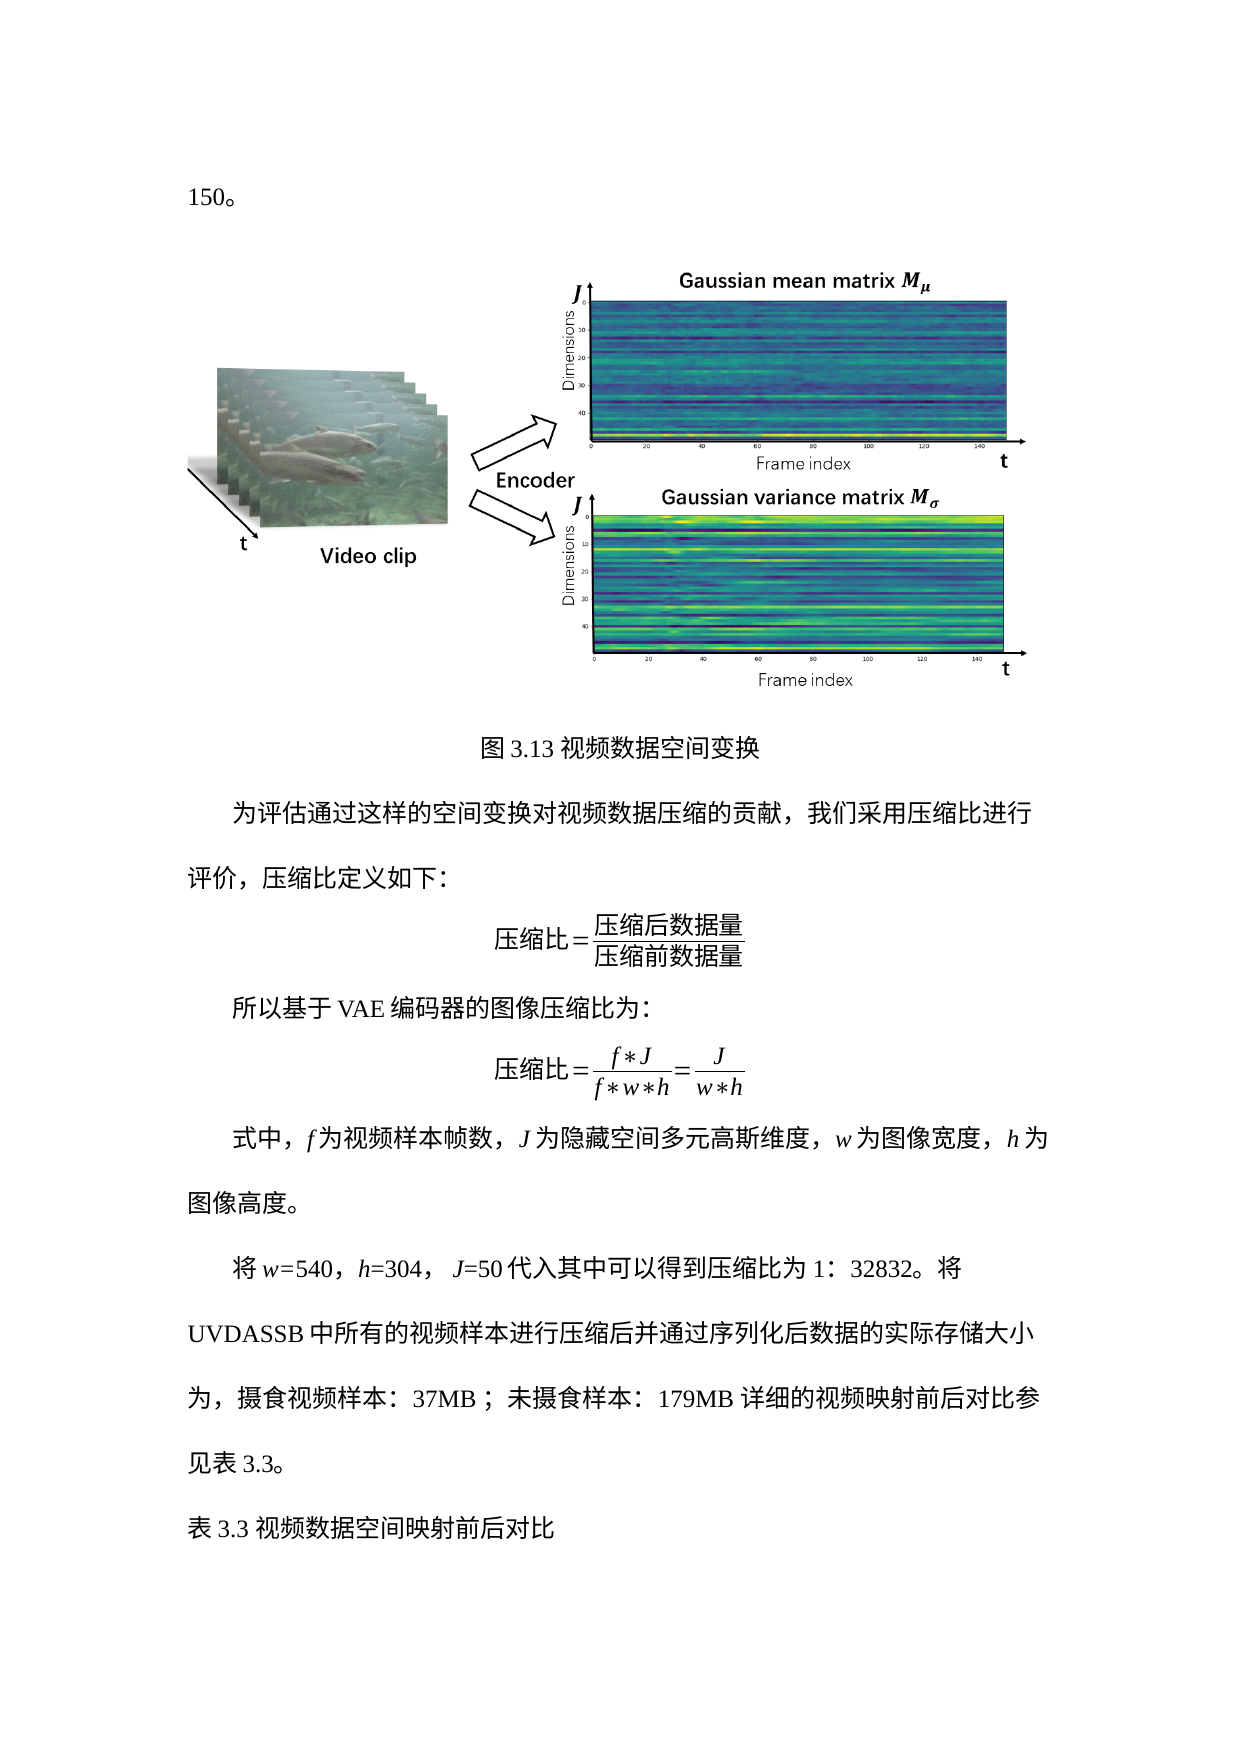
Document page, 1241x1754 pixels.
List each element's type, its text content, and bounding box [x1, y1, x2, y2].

text 式中，f为视频样本帧数，J为隐藏空间多元高斯维度，w为图像宽度，h为图像高度。 [187, 1104, 1053, 1234]
text 图3.13 视频数据空间变换 [187, 714, 1053, 779]
text 将w=540，h=304， J=50代入其中可以得到压缩比为1：32832‬。将UVDASSB中所有的视频样本进行压缩后并通过序列化后数据的实际存储大小为，摄食视频样本：37MB ；未摄食样本：179MB 详细的视频映射前后对比参见表3.3。 [187, 1234, 1053, 1494]
picture [187, 227, 1052, 714]
text 为评估通过这样的空间变换对视频数据压缩的贡献，我们采用压缩比进行评价，压缩比定义如下： [187, 779, 1053, 909]
text 表3.3 视频数据空间映射前后对比 [187, 1494, 1053, 1559]
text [187, 162, 1053, 227]
text 所以基于VAE编码器的图像压缩比为： [187, 974, 1053, 1039]
